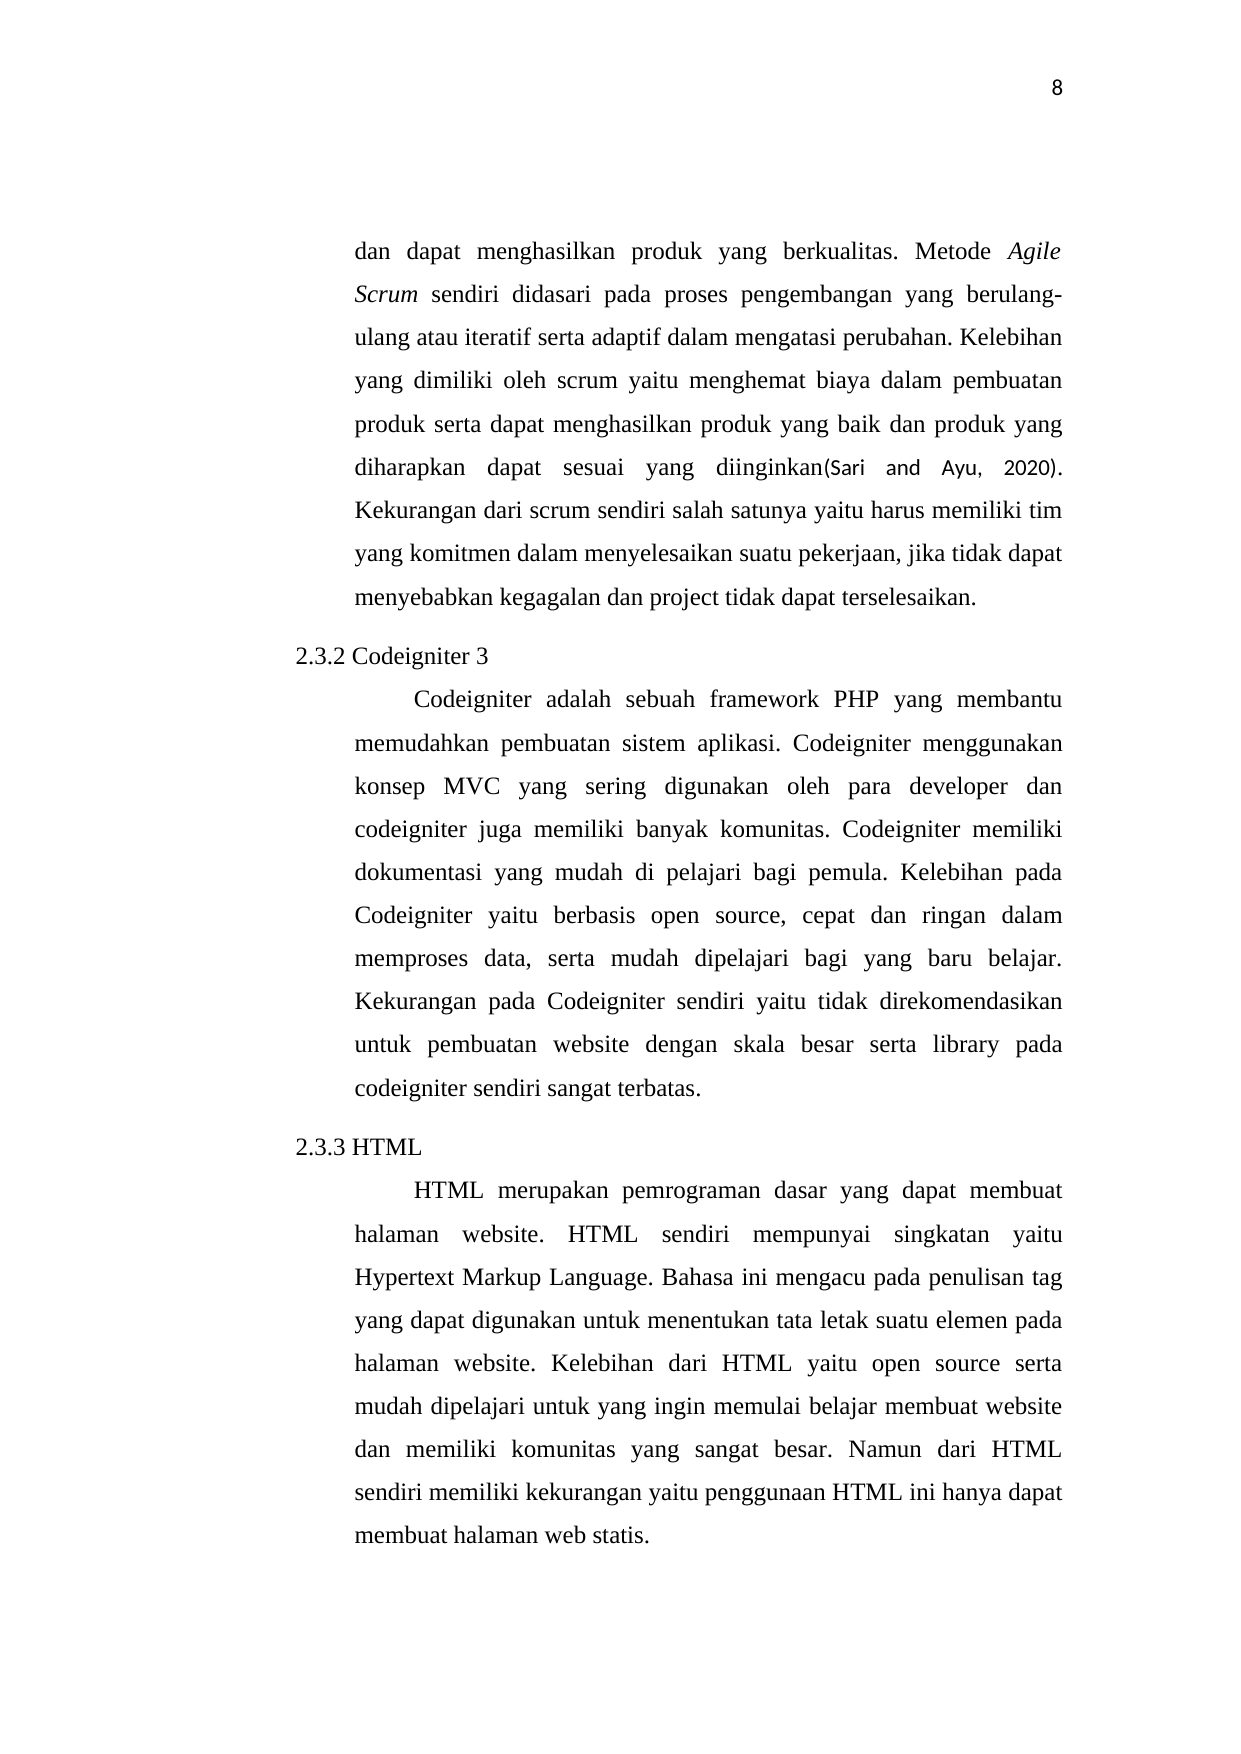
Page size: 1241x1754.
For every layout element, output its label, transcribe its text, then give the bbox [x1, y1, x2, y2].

text HTML merupakan pemrograman dasar yang dapat membuat halaman website. HTML sendiri mempunyai singkatan yaitu Hypertext Markup Language. Bahasa ini mengacu pada penulisan tag yang dapat digunakan untuk menentukan tata letak suatu elemen pada halaman website. Kelebihan dari HTML yaitu open source serta mudah dipelajari untuk yang ingin memulai belajar membuat website dan memiliki komunitas yang sangat besar. Namun dari HTML sendiri memiliki kekurangan yaitu penggunaan HTML ini hanya dapat membuat halaman web statis. [354, 1176, 1063, 1549]
subtitle 2.3.3 HTML [295, 1132, 1063, 1161]
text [354, 236, 1063, 610]
text Codeigniter adalah sebuah framework PHP yang membantu memudahkan pembuatan sistem aplikasi. Codeigniter menggunakan konsep MVC yang sering digunakan oleh para developer dan codeigniter juga memiliki banyak komunitas. Codeigniter memiliki dokumentasi yang mudah di pelajari bagi pemula. Kelebihan pada Codeigniter yaitu berbasis open source, cepat dan ringan dalam memproses data, serta mudah dipelajari bagi yang baru belajar. Kekurangan pada Codeigniter sendiri yaitu tidak direkomendasikan untuk pembuatan website dengan skala besar serta library pada codeigniter sendiri sangat terbatas. [354, 684, 1063, 1101]
subtitle 2.3.2 Codeigniter 3 [295, 641, 1063, 670]
